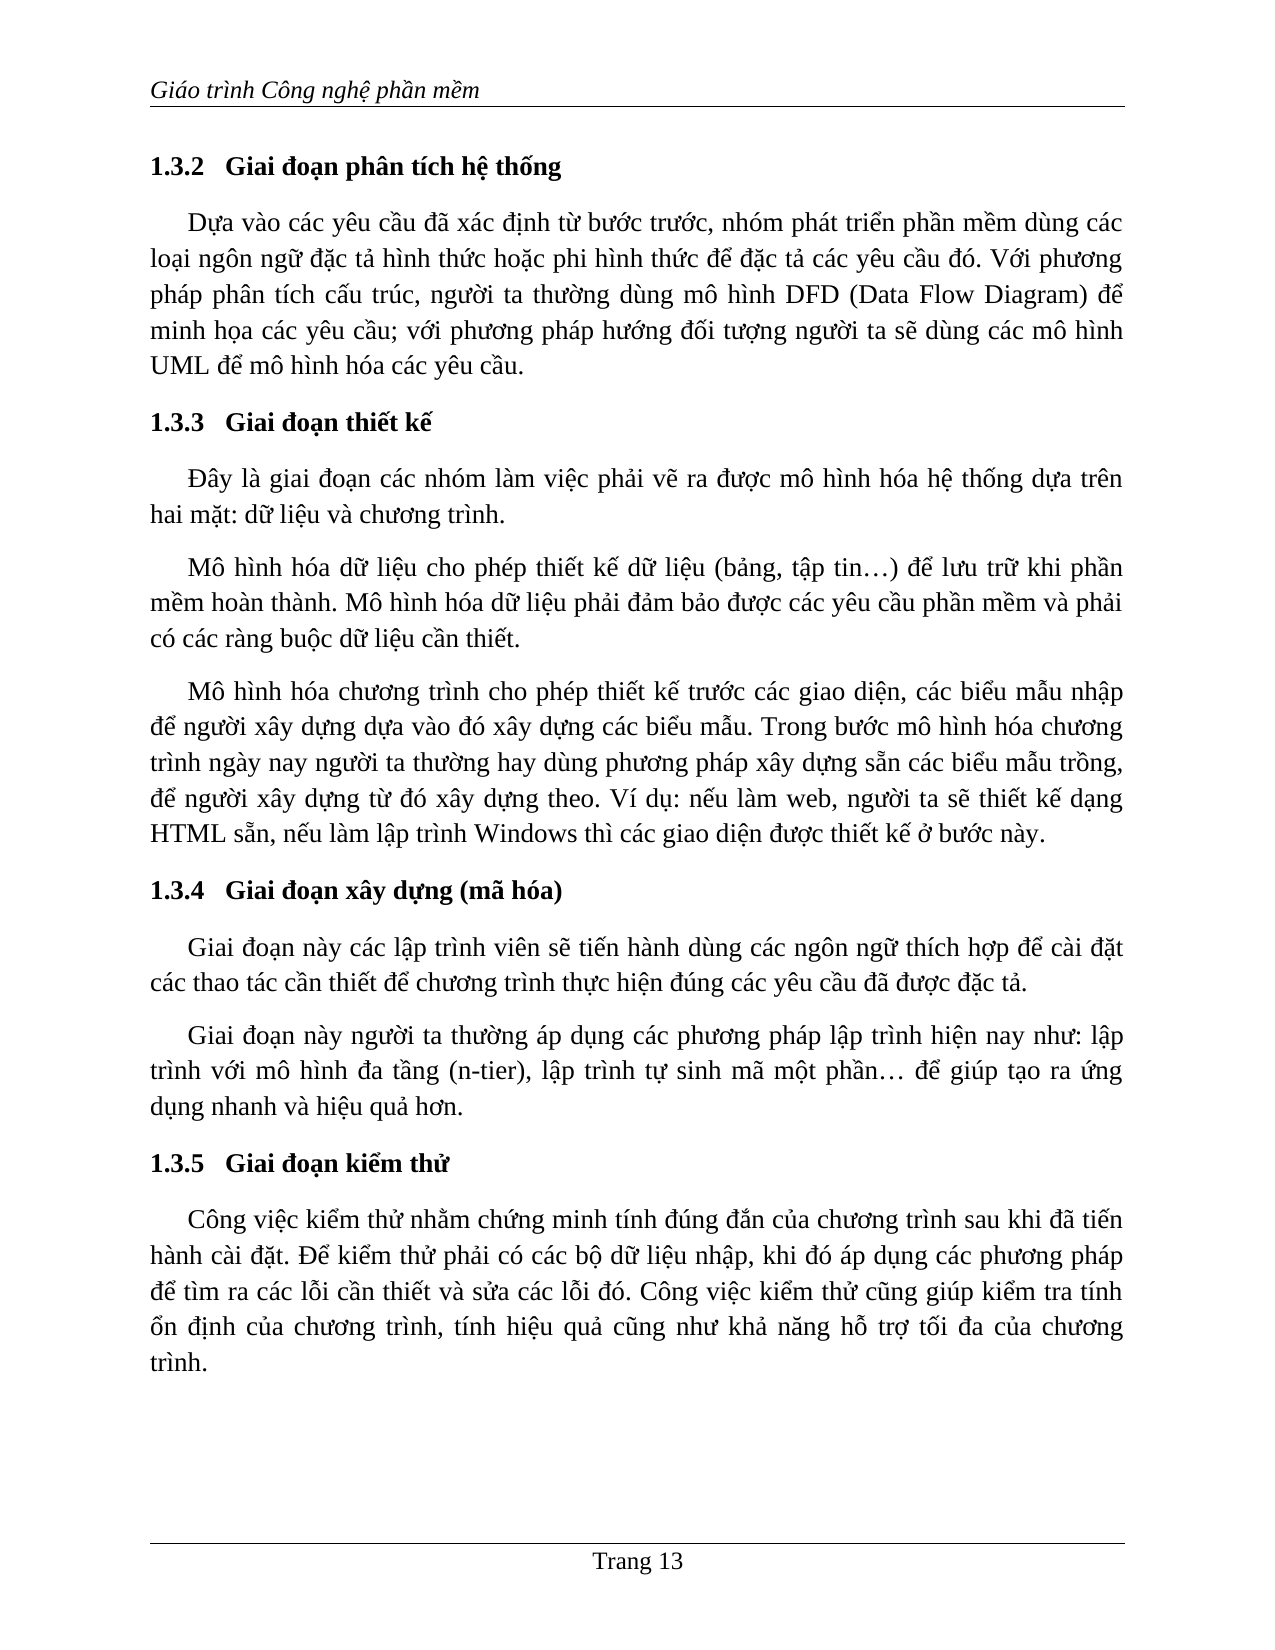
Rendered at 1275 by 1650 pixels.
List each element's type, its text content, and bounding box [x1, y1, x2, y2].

subtitle Giai đoạn phân tích hệ thống [150, 150, 1125, 181]
text Giai đoạn này các lập trình viên sẽ tiến hành dùng các ngôn ngữ thích hợp để cài đặt các thao tác cần thiết để chương trình thực hiện đúng các yêu cầu đã được đặc tả. [150, 931, 1125, 997]
subtitle Giai đoạn xây dựng (mã hóa) [150, 874, 1125, 905]
subtitle Giai đoạn kiểm thử [150, 1147, 1125, 1178]
text Giai đoạn này người ta thường áp dụng các phương pháp lập trình hiện nay như: lập trình với mô hình đa tầng (n-tier), lập trình tự sinh mã một phần… để giúp tạo ra ứng dụng nhanh và hiệu quả hơn. [150, 1019, 1125, 1121]
text Mô hình hóa dữ liệu cho phép thiết kế dữ liệu (bảng, tập tin…) để lưu trữ khi phần mềm hoàn thành. Mô hình hóa dữ liệu phải đảm bảo được các yêu cầu phần mềm và phải có các ràng buộc dữ liệu cần thiết. [150, 551, 1125, 653]
text Công việc kiểm thử nhằm chứng minh tính đúng đắn của chương trình sau khi đã tiến hành cài đặt. Để kiểm thử phải có các bộ dữ liệu nhập, khi đó áp dụng các phương pháp để tìm ra các lỗi cần thiết và sửa các lỗi đó. Công việc kiểm thử cũng giúp kiểm tra tính ổn định của chương trình, tính hiệu quả cũng như khả năng hỗ trợ tối đa của chương trình. [150, 1203, 1125, 1377]
subtitle Giai đoạn thiết kế [150, 406, 1125, 437]
text Đây là giai đoạn các nhóm làm việc phải vẽ ra được mô hình hóa hệ thống dựa trên hai mặt: dữ liệu và chương trình. [150, 463, 1125, 529]
text Dựa vào các yêu cầu đã xác định từ bước trước, nhóm phát triển phần mềm dùng các loại ngôn ngữ đặc tả hình thức hoặc phi hình thức để đặc tả các yêu cầu đó. Với phương pháp phân tích cấu trúc, người ta thường dùng mô hình DFD (Data Flow Diagram) để minh họa các yêu cầu; với phương pháp hướng đối tượng người ta sẽ dùng các mô hình UML để mô hình hóa các yêu cầu. [150, 207, 1125, 381]
text Mô hình hóa chương trình cho phép thiết kế trước các giao diện, các biểu mẫu nhập để người xây dựng dựa vào đó xây dựng các biểu mẫu. Trong bước mô hình hóa chương trình ngày nay người ta thường hay dùng phương pháp xây dựng sẵn các biểu mẫu trồng, để người xây dựng từ đó xây dựng theo. Ví dụ: nếu làm web, người ta sẽ thiết kế dạng HTML sẵn, nếu làm lập trình Windows thì các giao diện được thiết kế ở bước này. [150, 674, 1125, 849]
